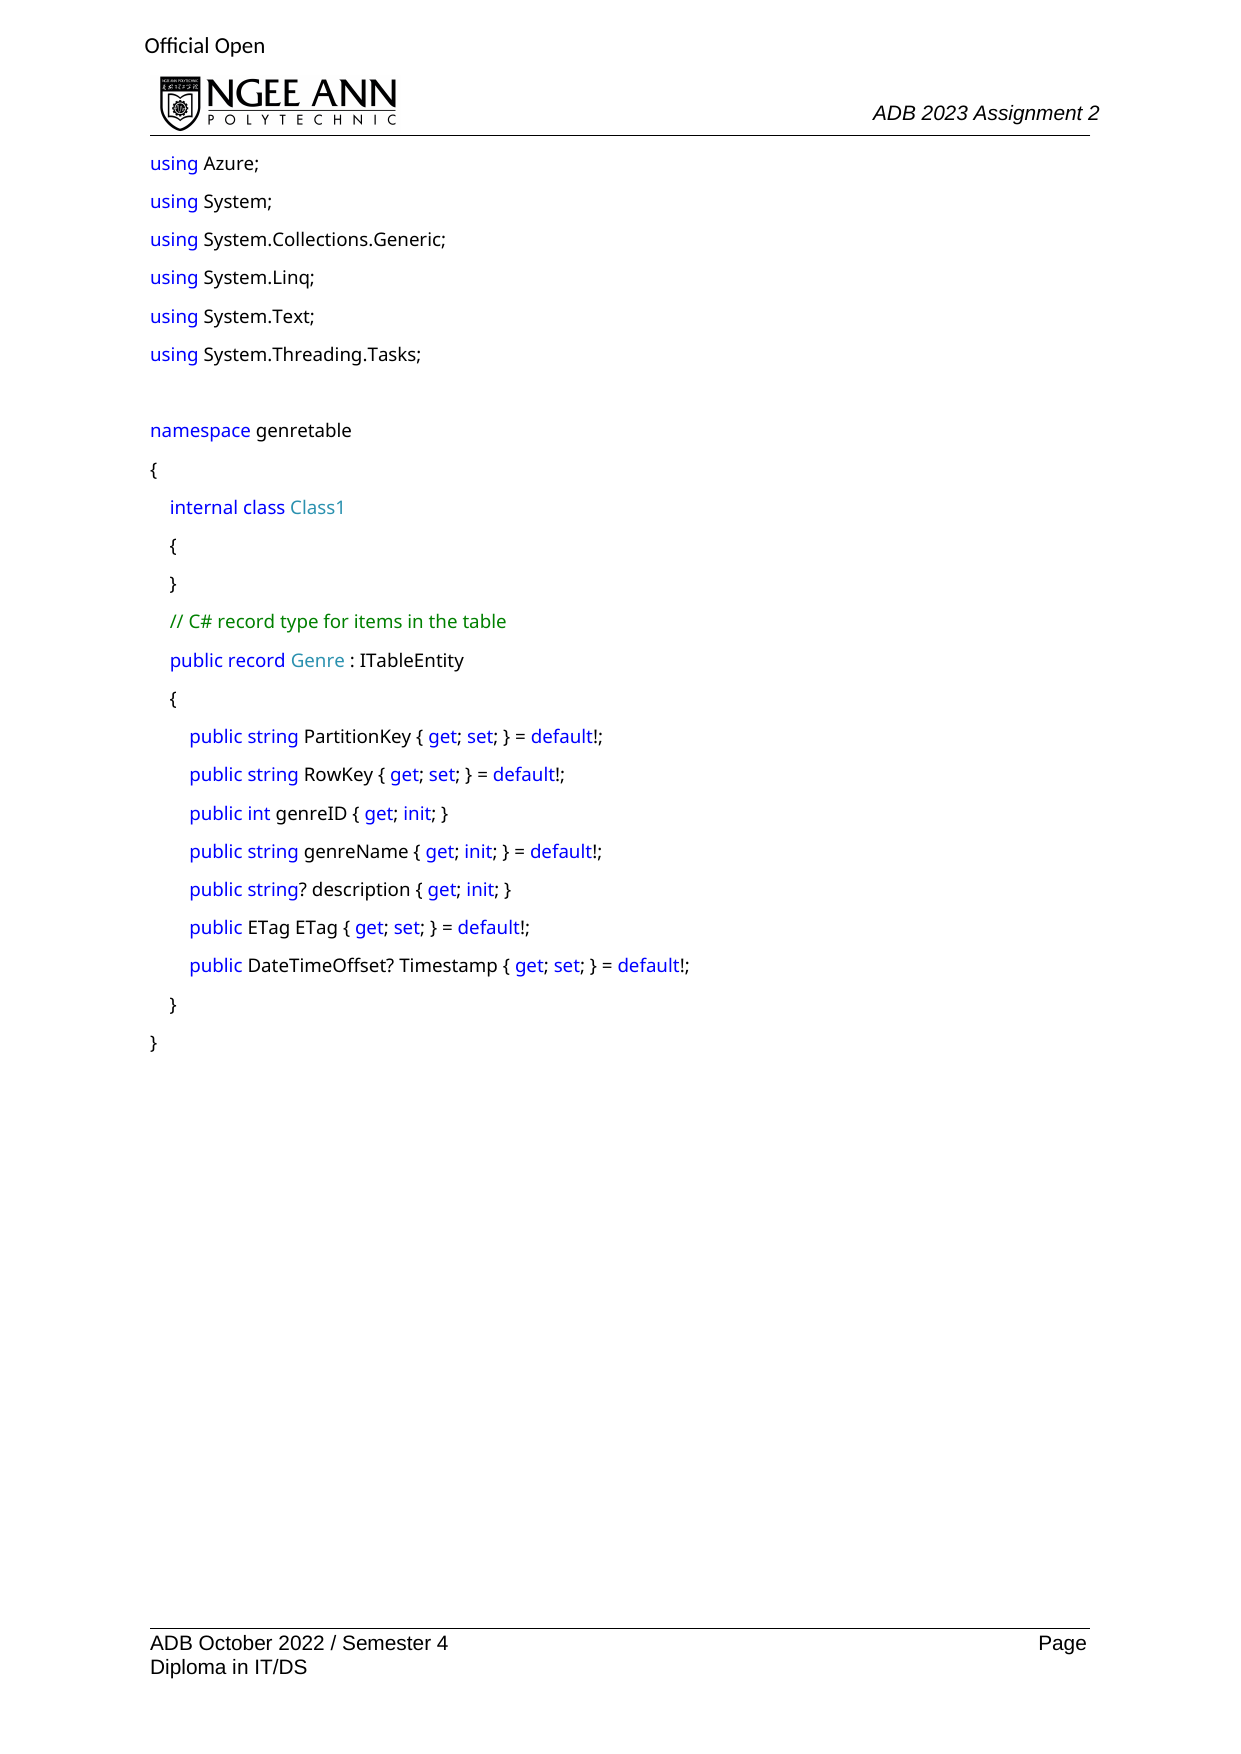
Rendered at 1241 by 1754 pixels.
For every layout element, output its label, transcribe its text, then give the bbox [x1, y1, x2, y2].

text public string? description { get; init; } [150, 876, 1090, 902]
text using System.Collections.Generic; [150, 226, 1090, 252]
text } [150, 1029, 1090, 1055]
text public record Genre : ITableEntity [150, 647, 1090, 672]
text } [150, 991, 1090, 1017]
text using System.Linq; [150, 265, 1090, 290]
text public DateTimeOffset? Timestamp { get; set; } = default!; [150, 953, 1090, 978]
text public string PartitionKey { get; set; } = default!; [150, 723, 1090, 749]
text namespace genretable [150, 418, 1090, 443]
text } [150, 571, 1090, 596]
text { [150, 532, 1090, 558]
text public string genreName { get; init; } = default!; [150, 838, 1090, 864]
text public ETag ETag { get; set; } = default!; [150, 914, 1090, 940]
text public string RowKey { get; set; } = default!; [150, 762, 1090, 787]
picture [150, 75, 402, 133]
text // C# record type for items in the table [150, 609, 1090, 634]
text public int genreID { get; init; } [150, 800, 1090, 825]
text using System.Threading.Tasks; [150, 341, 1090, 367]
text { [150, 685, 1090, 711]
text using Azure; [150, 150, 1090, 176]
text { [150, 456, 1090, 481]
text using System; [150, 188, 1090, 214]
text using System.Text; [150, 303, 1090, 328]
text internal class Class1 [150, 494, 1090, 519]
